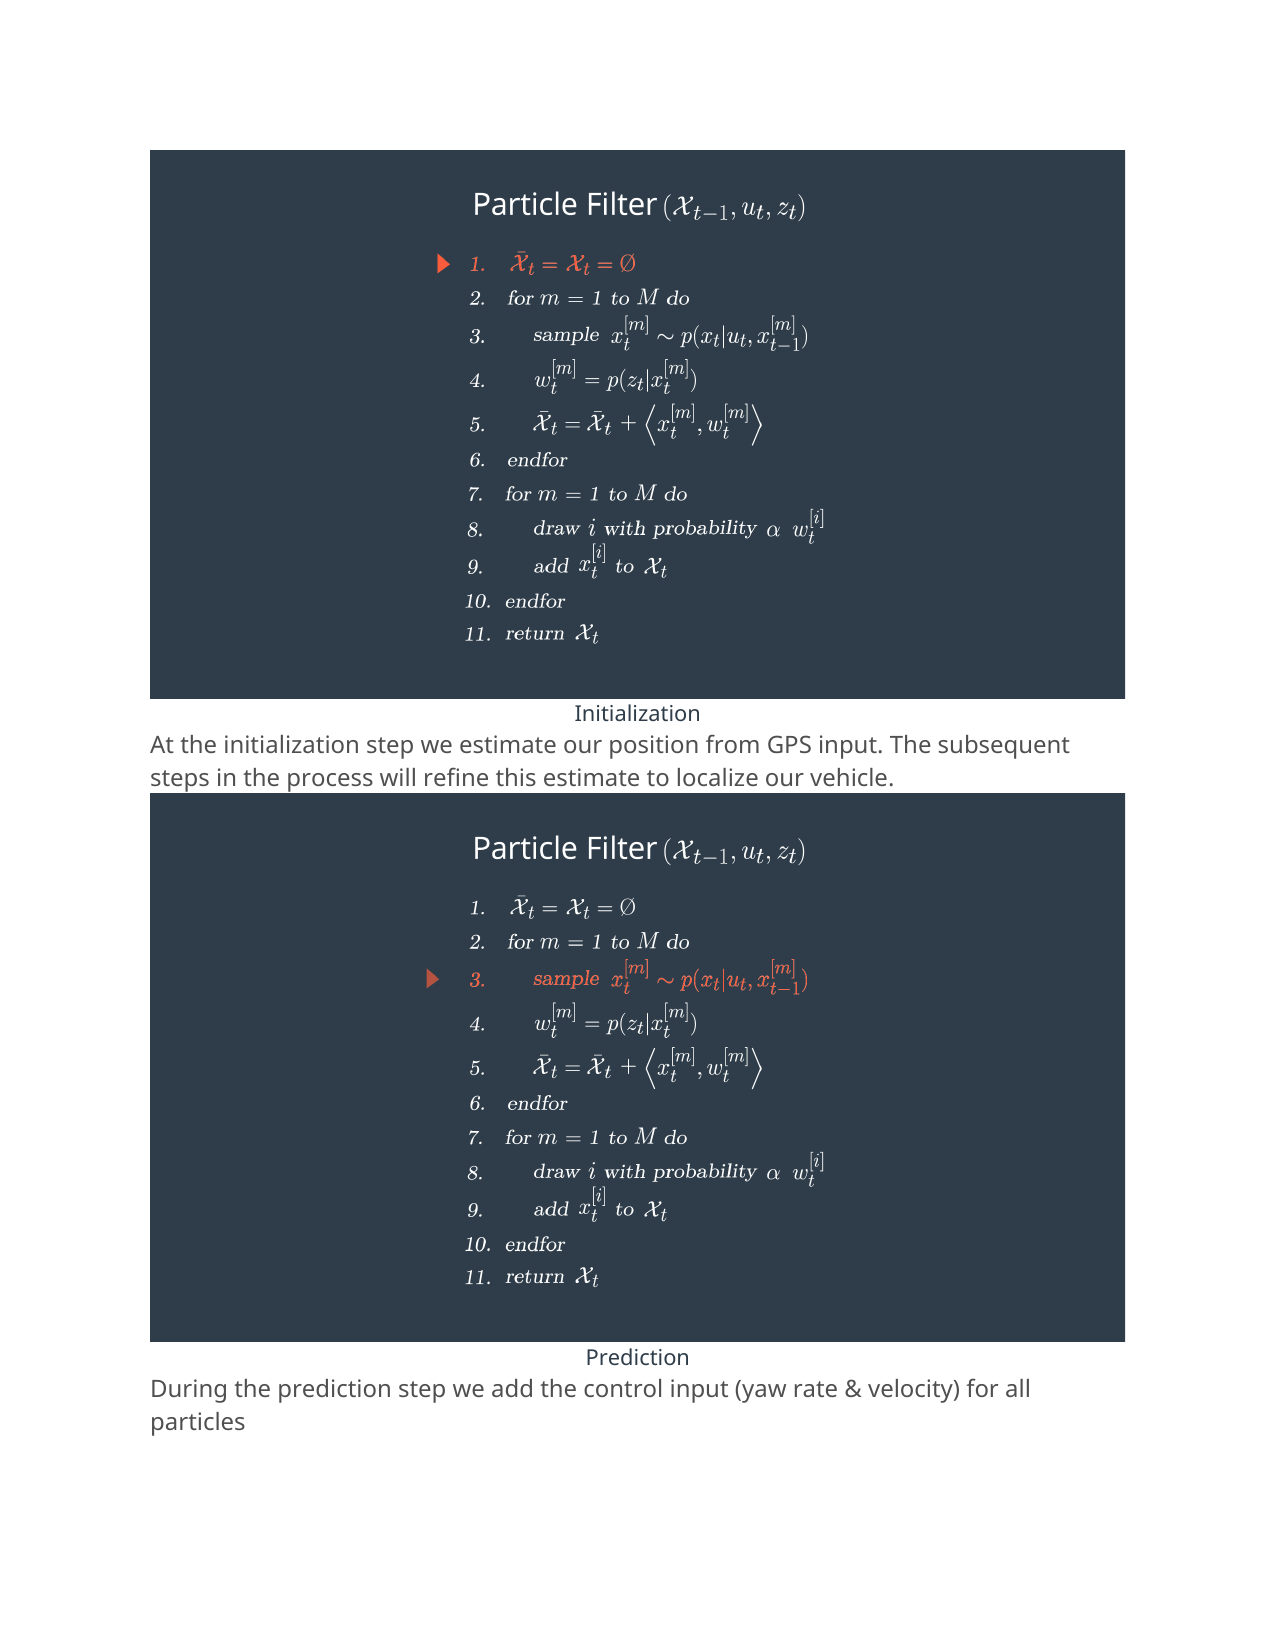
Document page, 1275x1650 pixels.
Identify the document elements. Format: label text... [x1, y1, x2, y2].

text At the initialization step we estimate our position from GPS input. The subsequent steps in the process will refine this estimate to localize our vehicle. [150, 728, 1125, 793]
text Initialization [150, 699, 1125, 728]
text Prediction [150, 1342, 1125, 1372]
picture [150, 150, 1125, 699]
picture [150, 793, 1125, 1342]
text During the prediction step we add the control input (yaw rate & velocity) for all particles [150, 1372, 1125, 1437]
